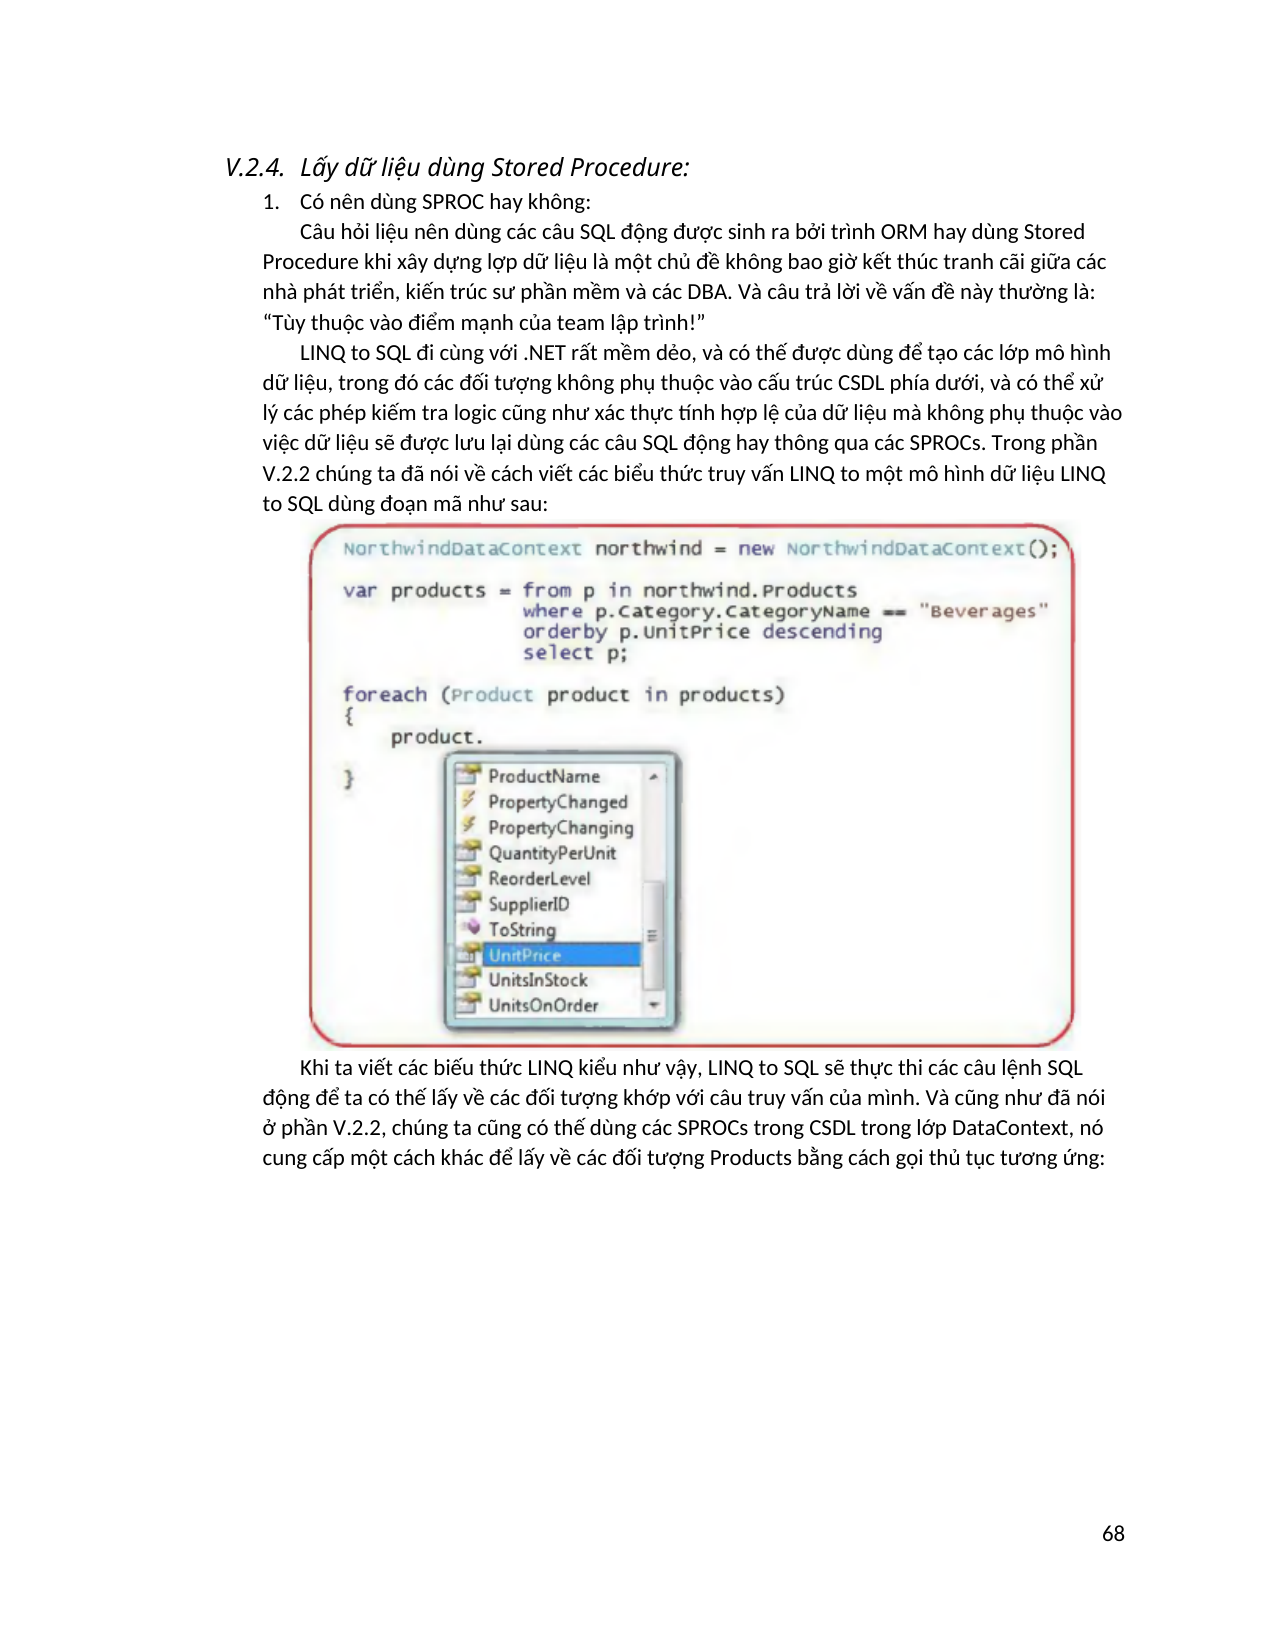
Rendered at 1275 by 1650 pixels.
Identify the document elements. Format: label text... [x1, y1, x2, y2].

list Có nên dùng SPROC hay không: [262, 187, 1125, 215]
list Khi ta viết các biếu thức LINQ kiểu như vậy, LINQ to SQL sẽ thực thi các câu lệnh SQL động để ta có thế lấy về các đối tượng khớp với câu truy vấn của mình. Và cũng như đã nói ở phần V.2.2, chúng ta cũng có thế dùng các SPROCs trong CSDL trong lớp DataContext, nó cung cấp một cách khác để lấy về các đối tượng Products bằng cách gọi thủ tục tương ứng: [262, 1053, 1125, 1171]
list LINQ to SQL đi cùng với .NET rất mềm dẻo, và có thế được dùng để tạo các lớp mô hình dữ liệu, trong đó các đối tượng không phụ thuộc vào cấu trúc CSDL phía dưới, và có thể xử lý các phép kiếm tra logic cũng như xác thực tính hợp lệ của dữ liệu mà không phụ thuộc vào việc dữ liệu sẽ được lưu lại dùng các câu SQL động hay thông qua các SPROCs. Trong phần V.2.2 chúng ta đã nói về cách viết các biểu thức truy vấn LINQ to một mô hình dữ liệu LINQ to SQL dùng đoạn mã như sau: [262, 338, 1125, 517]
picture [300, 519, 1082, 1051]
subtitle Lấy dữ liệu dùng Stored Procedure: [225, 150, 1125, 184]
list Câu hỏi liệu nên dùng các câu SQL động được sinh ra bởi trình ORM hay dùng Stored Procedure khi xây dựng lợp dữ liệu là một chủ đề không bao giờ kết thúc tranh cãi giữa các nhà phát triển, kiến trúc sư phần mềm và các DBA. Và câu trả lời về vấn đề này thường là: “Tùy thuộc vào điểm mạnh của team lập trình!” [262, 217, 1125, 336]
